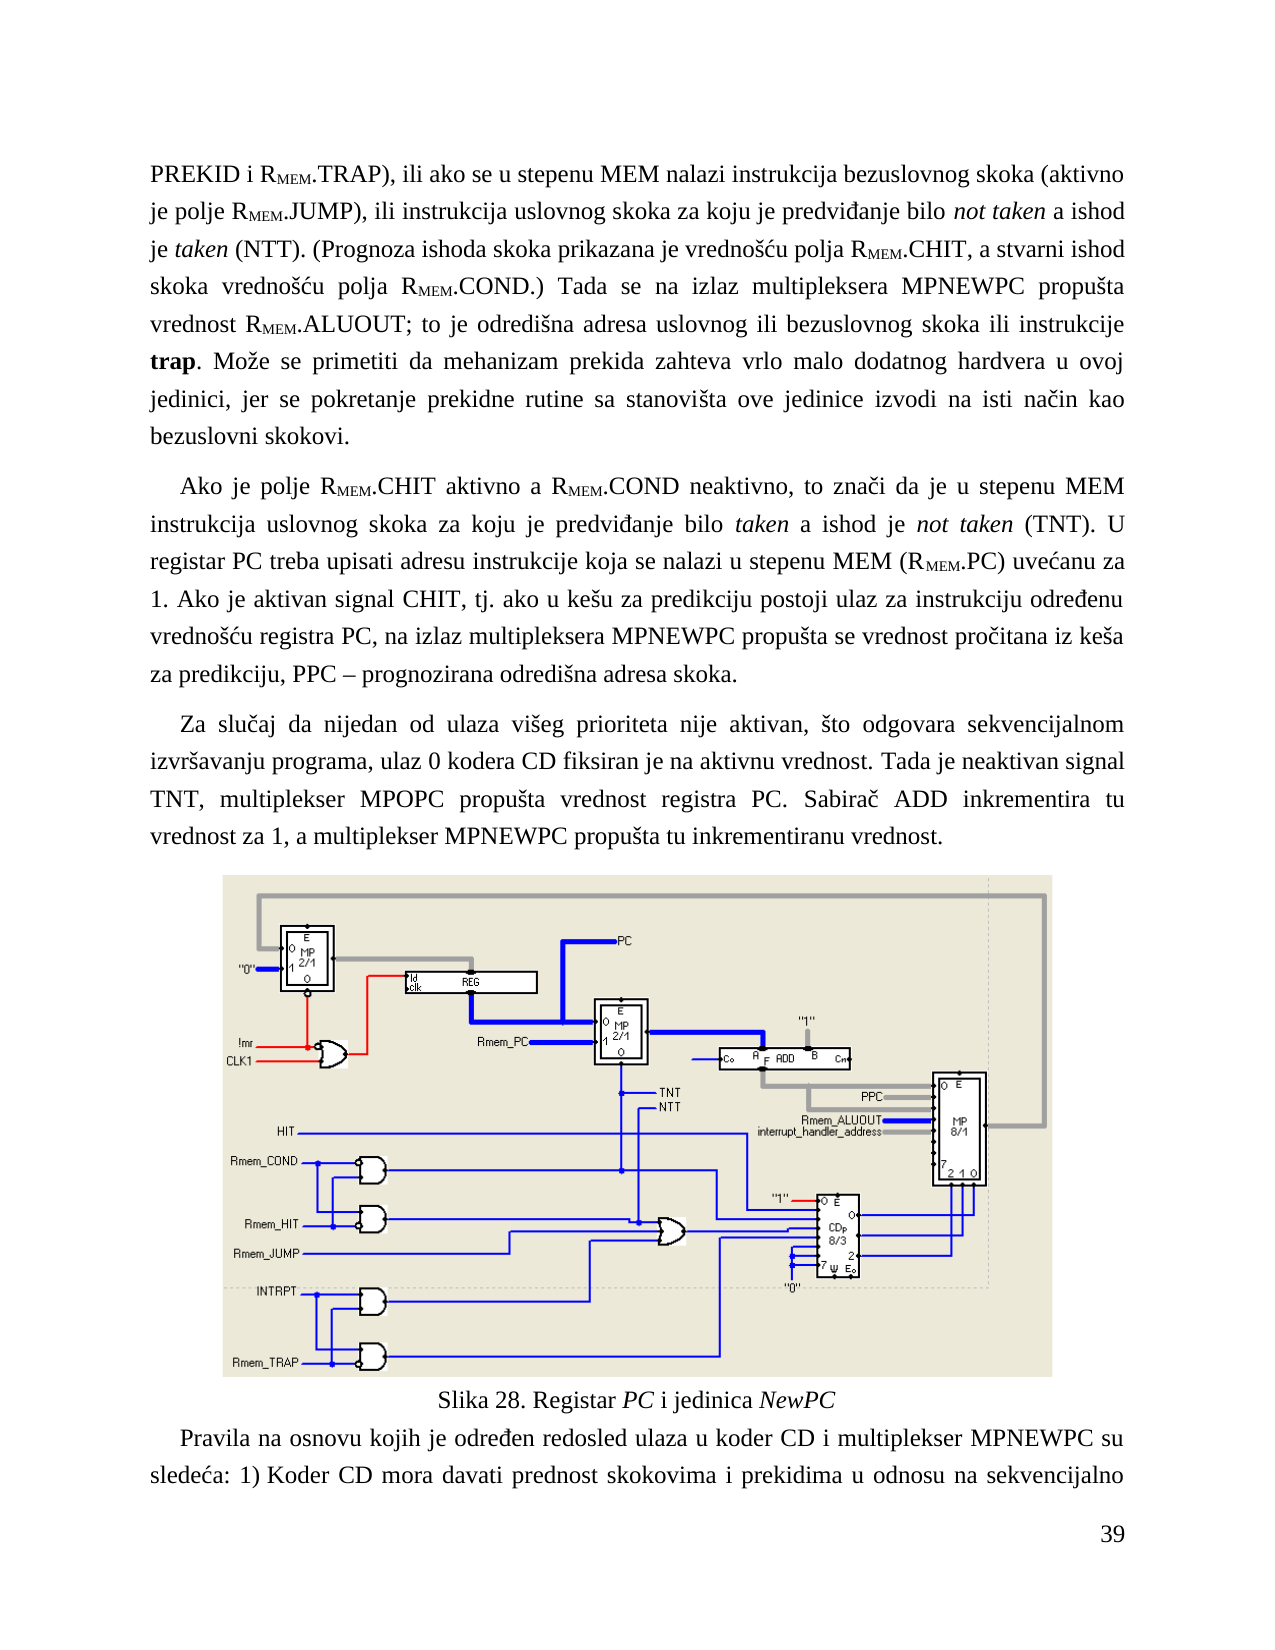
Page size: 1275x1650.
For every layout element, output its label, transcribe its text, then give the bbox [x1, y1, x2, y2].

text Za slučaj da nijedan od ulaza višeg prioriteta nije aktivan, što odgovara sekvencijalnom izvršavanju programa, ulaz 0 kodera CD fiksiran je na aktivnu vrednost. Tada je neaktivan signal TNT, multiplekser MPOPC propušta vrednost registra PC. Sabirač ADD inkrementira tu vrednost za 1, a multiplekser MPNEWPC propušta tu inkrementiranu vrednost. [150, 700, 1125, 850]
text Ako je polje RMEM.CHIT aktivno a RMEM.COND neaktivno, to znači da je u stepenu MEM instrukcija uslovnog skoka za koju je predviđanje bilo taken a ishod je not taken (TNT). U registar PC treba upisati adresu instrukcije koja se nalazi u stepenu MEM (RMEM.PC) uvećanu za 1. Ako je aktivan signal CHIT, tj. ako u kešu za predikciju postoji ulaz za instrukciju određenu vrednošću registra PC, na izlaz multipleksera M propušta se vrednost pročitana iz keša za predikciju, PPC – prognozirana odredišna adresa skoka. [150, 462, 1125, 687]
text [150, 150, 1125, 450]
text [150, 1414, 1125, 1489]
text Slika 28. Registar PC i jedinica NewPC [150, 1377, 1125, 1414]
picture [222, 875, 1053, 1377]
